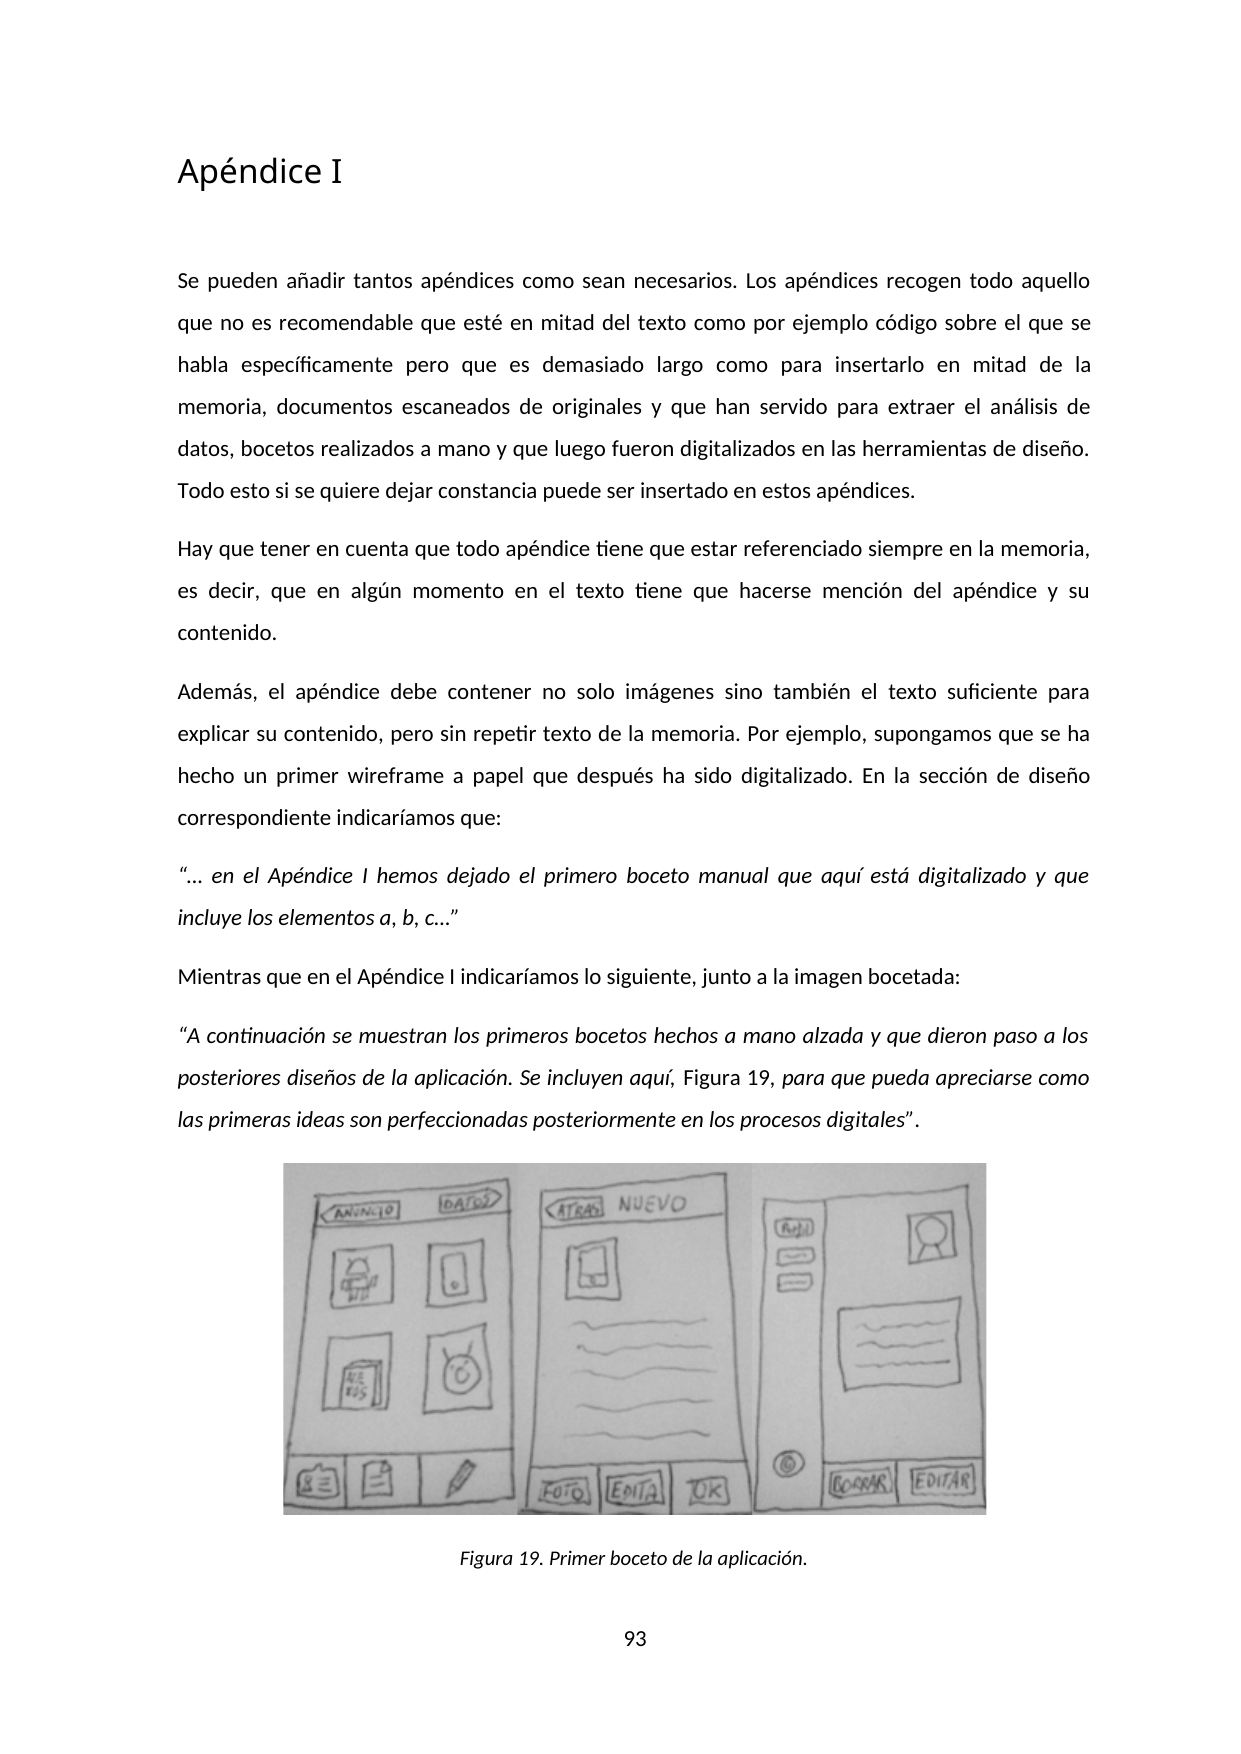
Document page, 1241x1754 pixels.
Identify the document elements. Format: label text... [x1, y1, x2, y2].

text “A continuación se muestran los primeros bocetos hechos a mano alzada y que dieron paso a los posteriores diseños de la aplicación. Se incluyen aquí, Figura 19, para que pueda apreciarse como las primeras ideas son perfeccionadas posteriormente en los procesos digitales”. [177, 1021, 1092, 1133]
picture [283, 1163, 987, 1515]
text Mientras que en el Apéndice I indicaríamos lo siguiente, junto a la imagen bocetada: [177, 962, 1092, 990]
text Además, el apéndice debe contener no solo imágenes sino también el texto suficiente para explicar su contenido, pero sin repetir texto de la memoria. Por ejemplo, supongamos que se ha hecho un primer wireframe a papel que después ha sido digitalizado. En la sección de diseño correspondiente indicaríamos que: [177, 677, 1092, 831]
text Figura 19. Primer boceto de la aplicación. [177, 1546, 1092, 1571]
text Hay que tener en cuenta que todo apéndice tiene que estar referenciado siempre en la memoria, es decir, que en algún momento en el texto tiene que hacerse mención del apéndice y su contenido. [177, 534, 1092, 646]
text Se pueden añadir tantos apéndices como sean necesarios. Los apéndices recogen todo aquello que no es recomendable que esté en mitad del texto como por ejemplo código sobre el que se habla específicamente pero que es demasiado largo como para insertarlo en mitad de la memoria, documentos escaneados de originales y que han servido para extraer el análisis de datos, bocetos realizados a mano y que luego fueron digitalizados en las herramientas de diseño. Todo esto si se quiere dejar constancia puede ser insertado en estos apéndices. [177, 266, 1092, 504]
subtitle Apéndice I [177, 148, 1092, 193]
text “… en el Apéndice I hemos dejado el primero boceto manual que aquí está digitalizado y que incluye los elementos a, b, c…” [177, 862, 1092, 932]
